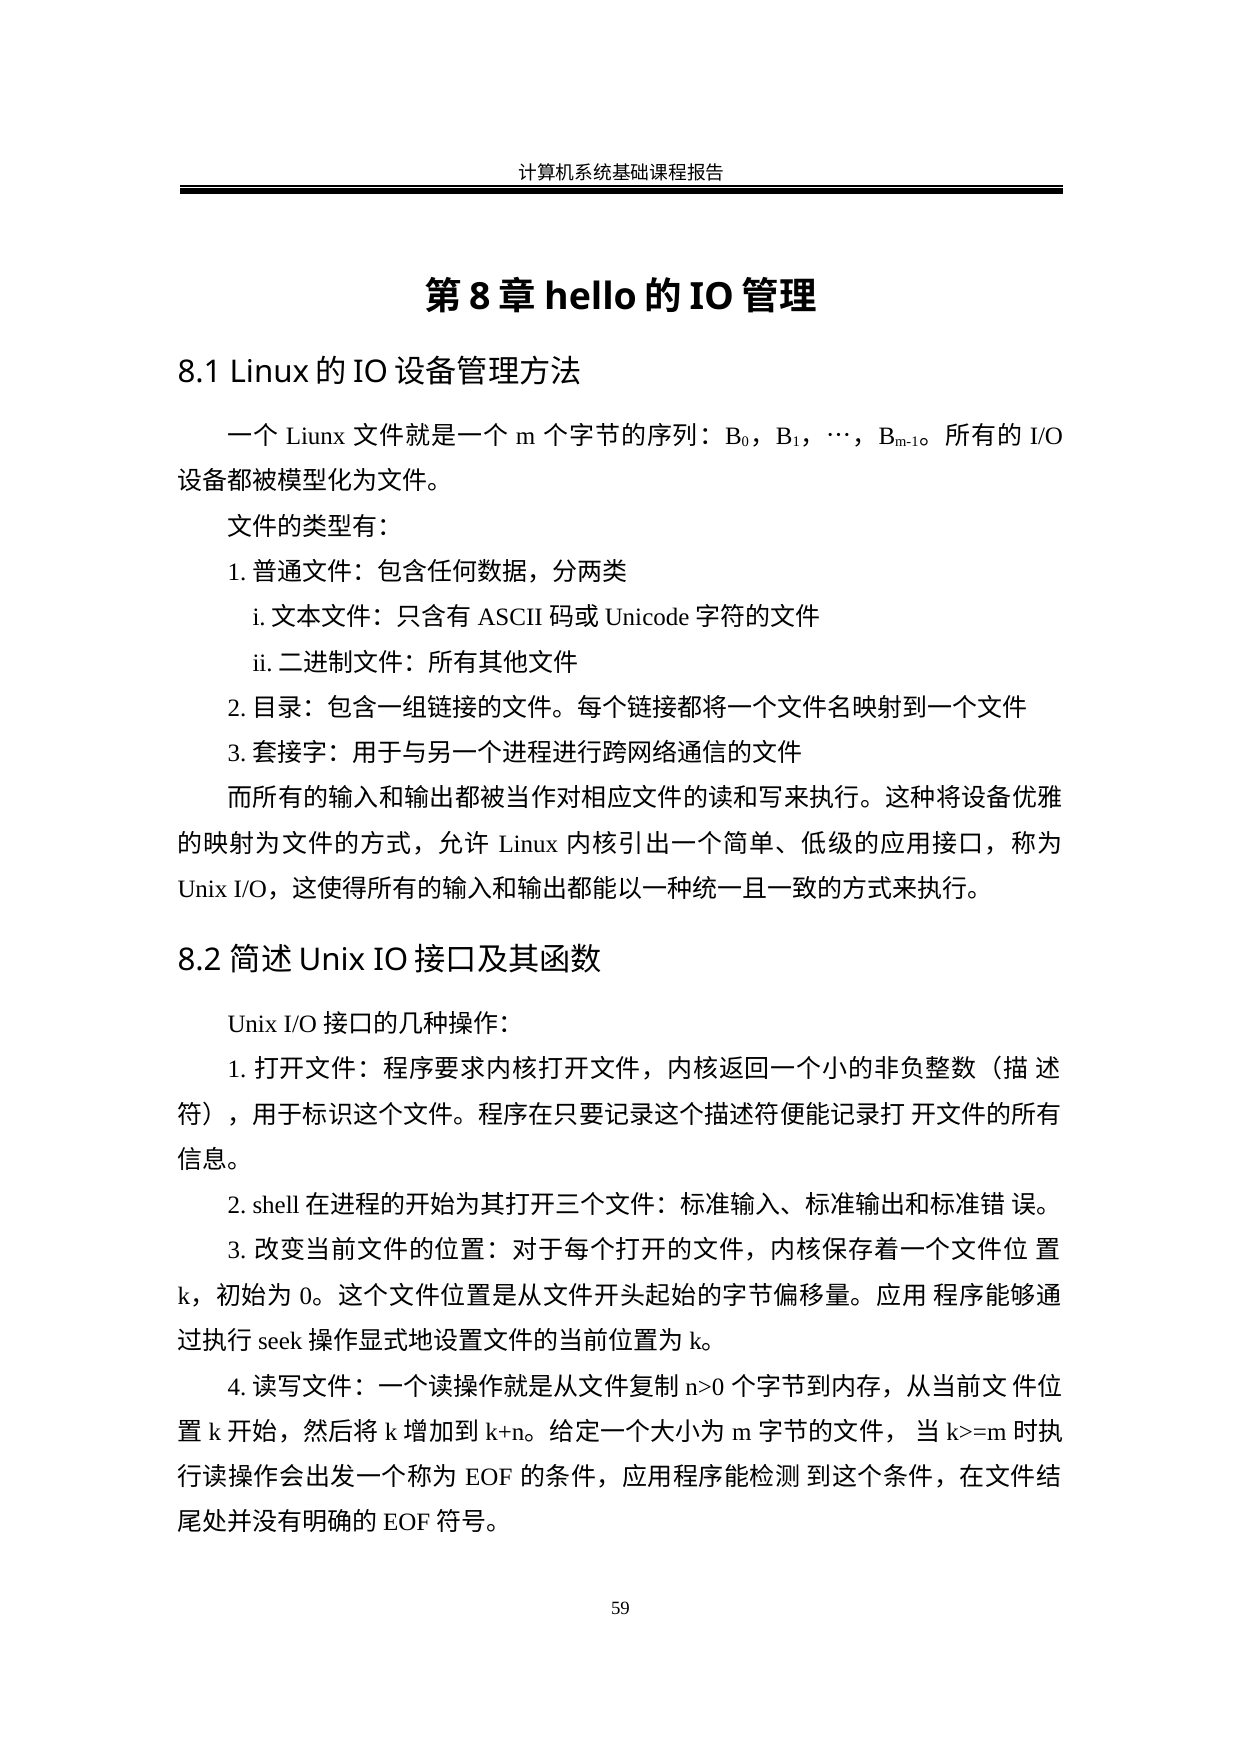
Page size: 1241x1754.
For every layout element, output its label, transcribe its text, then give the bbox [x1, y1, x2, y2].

text 2. shell 在进程的开始为其打开三个文件：标准输入、标准输出和标准错 误。 [177, 1185, 1063, 1221]
text 一个 Liunx 文件就是一个 m 个字节的序列：B0，B1，…，Bm-1。所有的 I/O 设备都被模型化为文件。 [177, 415, 1063, 497]
text 1. 普通文件：包含任何数据，分两类 [177, 551, 1063, 588]
text 4. 读写文件：一个读操作就是从文件复制 n>0 个字节到内存，从当前文 件位置 k 开始，然后将 k 增加到 k+n。给定一个大小为 m 字节的文件， 当 k>=m 时执行读操作会出发一个称为 EOF 的条件，应用程序能检测 到这个条件，在文件结尾处并没有明确的 EOF 符号。 [177, 1366, 1063, 1538]
text Unix I/O 接口的几种操作： [177, 1003, 1063, 1040]
subtitle 8.1 Linux的IO设备管理方法 [177, 351, 1063, 390]
subtitle 第8章 hello的IO管理 [177, 242, 1063, 326]
subtitle 8.2 简述Unix IO接口及其函数 [177, 939, 1063, 978]
text 文件的类型有： [177, 506, 1063, 542]
text 1. 打开文件：程序要求内核打开文件，内核返回一个小的非负整数（描 述符），用于标识这个文件。程序在只要记录这个描述符便能记录打 开文件的所有信息。 [177, 1049, 1063, 1176]
text 而所有的输入和输出都被当作对相应文件的读和写来执行。这种将设备优雅 的映射为文件的方式，允许 Linux 内核引出一个简单、低级的应用接口，称为 Unix I/O，这使得所有的输入和输出都能以一种统一且一致的方式来执行。 [177, 778, 1063, 905]
text ii. 二进制文件：所有其他文件 [202, 642, 1063, 678]
text 2. 目录：包含一组链接的文件。每个链接都将一个文件名映射到一个文件 [177, 687, 1063, 723]
text i. 文本文件：只含有 ASCII 码或 Unicode 字符的文件 [202, 597, 1063, 633]
text 3. 改变当前文件的位置：对于每个打开的文件，内核保存着一个文件位 置 k，初始为 0。这个文件位置是从文件开头起始的字节偏移量。应用 程序能够通过执行 seek 操作显式地设置文件的当前位置为 k。 [177, 1230, 1063, 1357]
text 3. 套接字：用于与另一个进程进行跨网络通信的文件 [177, 733, 1063, 769]
